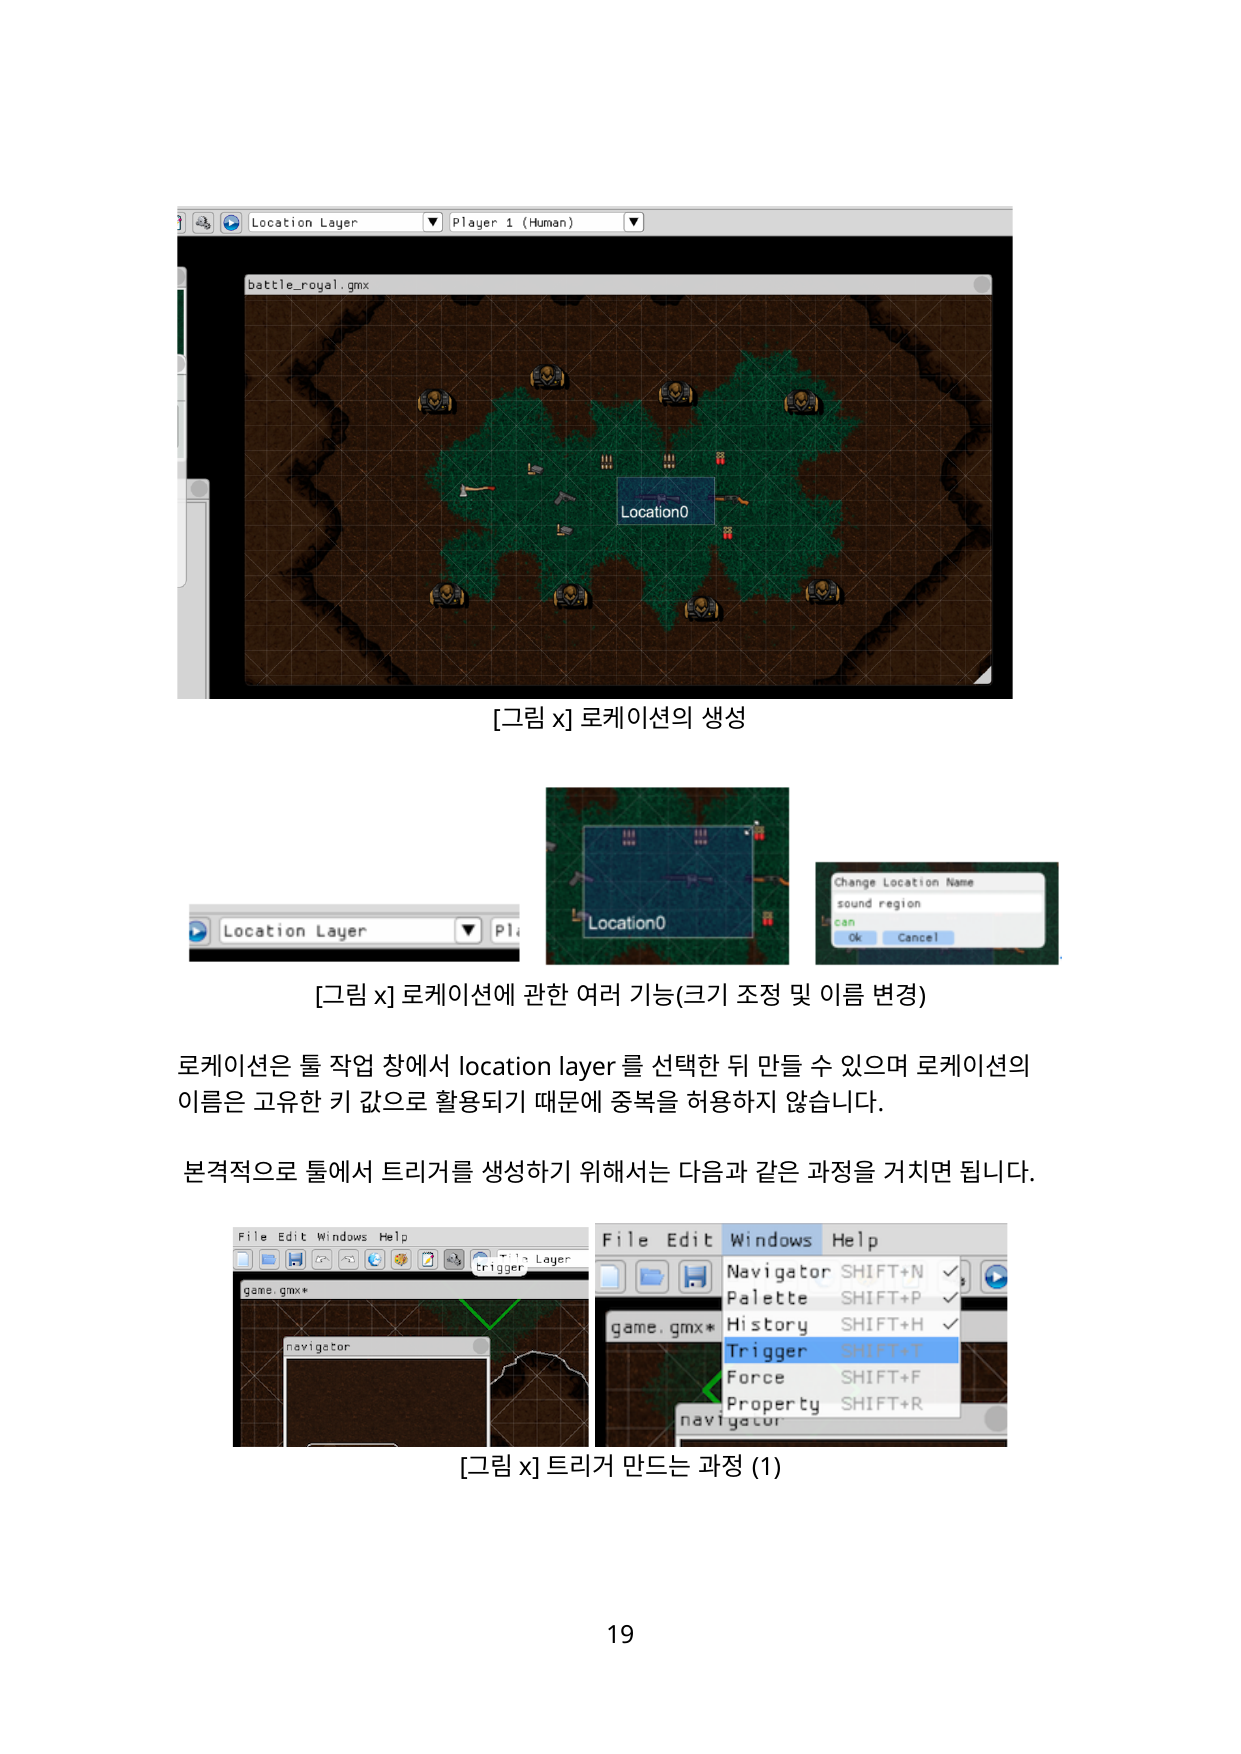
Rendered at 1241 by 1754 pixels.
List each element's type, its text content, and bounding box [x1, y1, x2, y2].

text [그림x] 트리거 만드는 과정 (1) [177, 1447, 1063, 1483]
text [그림x] 로케이션의 생성 [177, 699, 1063, 735]
text 로케이션은 툴 작업 창에서 location layer를 선택한 뒤 만들 수 있으며 로케이션의 이름은 고유한 키 값으로 활용되기 때문에 중복을 허용하지 않습니다. [177, 1046, 1063, 1119]
picture [232, 1227, 589, 1447]
picture [595, 1223, 1008, 1447]
text 본격적으로 툴에서 트리거를 생성하기 위해서는 다음과 같은 과정을 거치면 됩니다. [177, 1153, 1063, 1189]
picture [177, 206, 1013, 699]
picture [177, 769, 1062, 976]
text [그림x] 로케이션에 관한 여러 기능(크기 조정 및 이름 변경) [177, 976, 1063, 1012]
